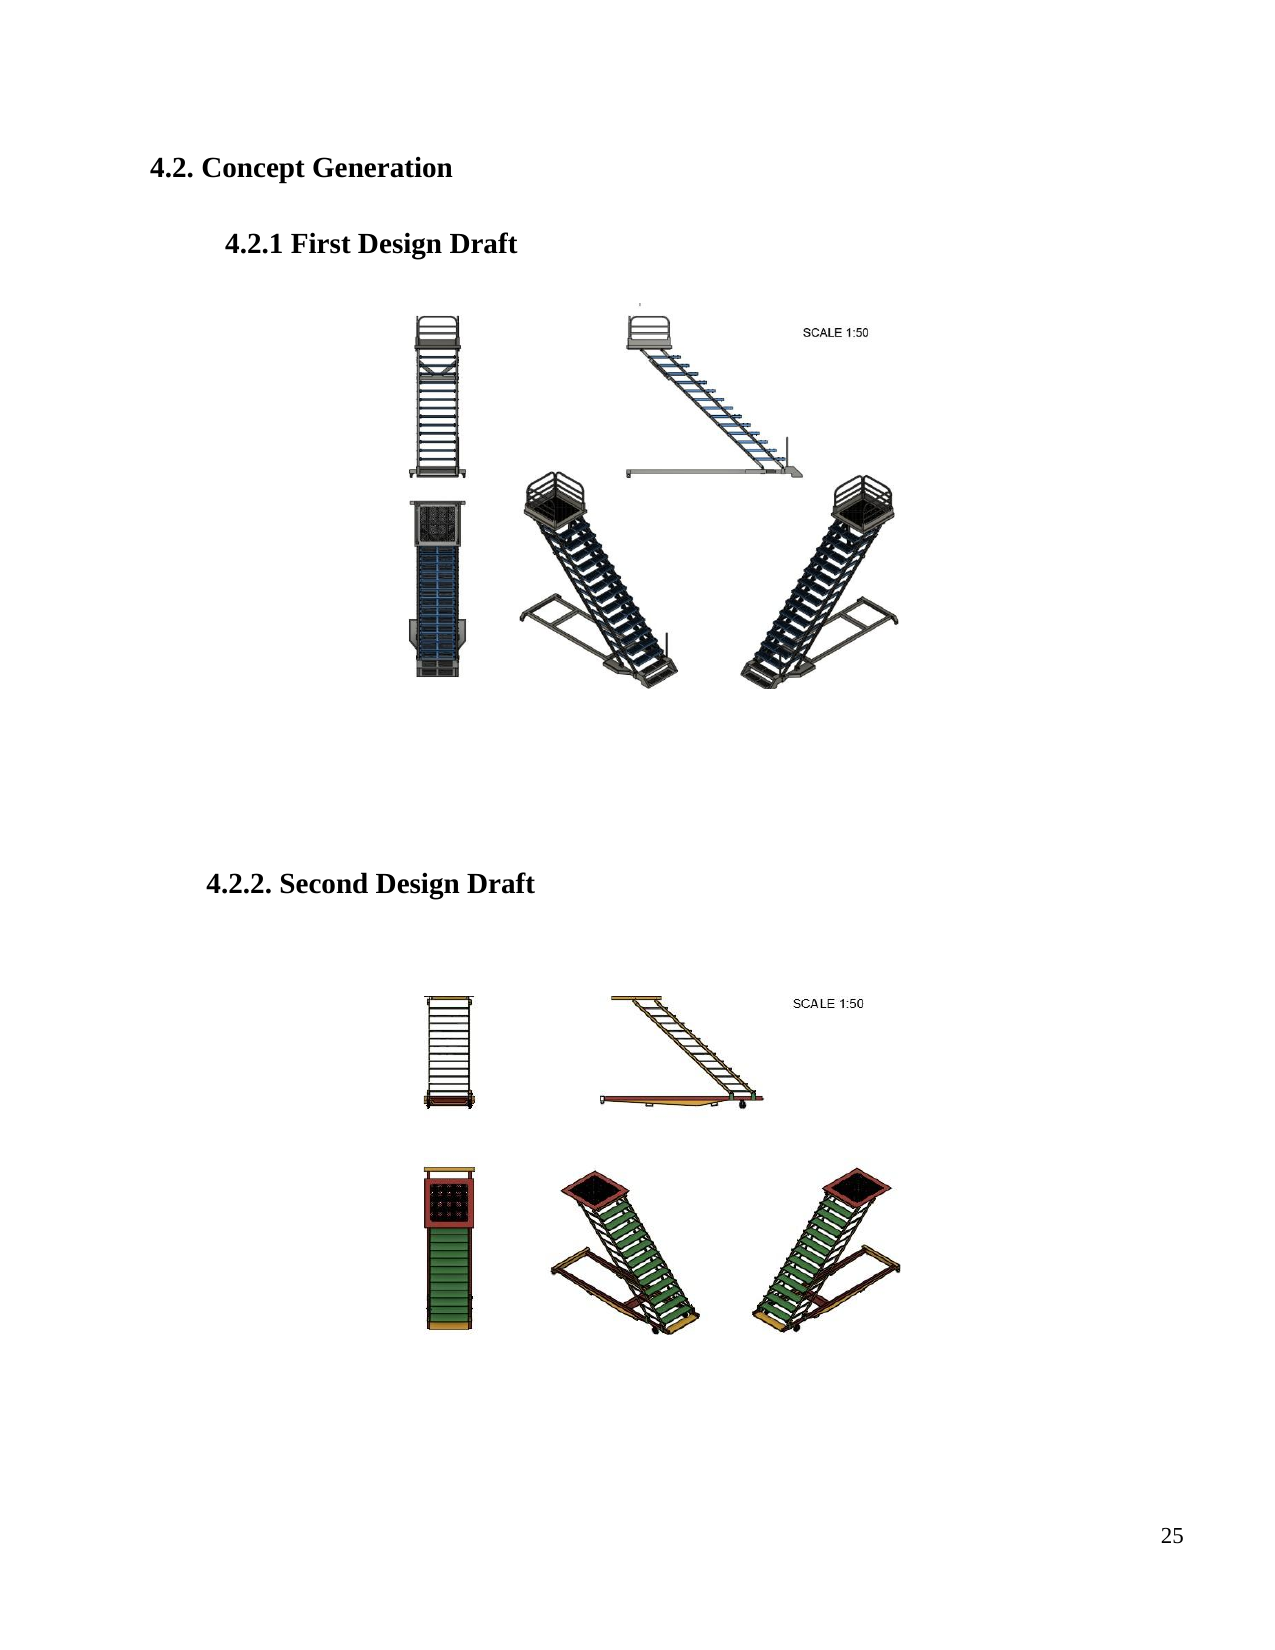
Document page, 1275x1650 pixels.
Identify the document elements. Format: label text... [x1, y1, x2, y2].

list First Design Draft [225, 227, 1183, 260]
picture [423, 996, 901, 1335]
list Second Design Draft [206, 866, 1183, 899]
picture [408, 303, 899, 689]
subtitle Concept Generation [150, 150, 1183, 183]
